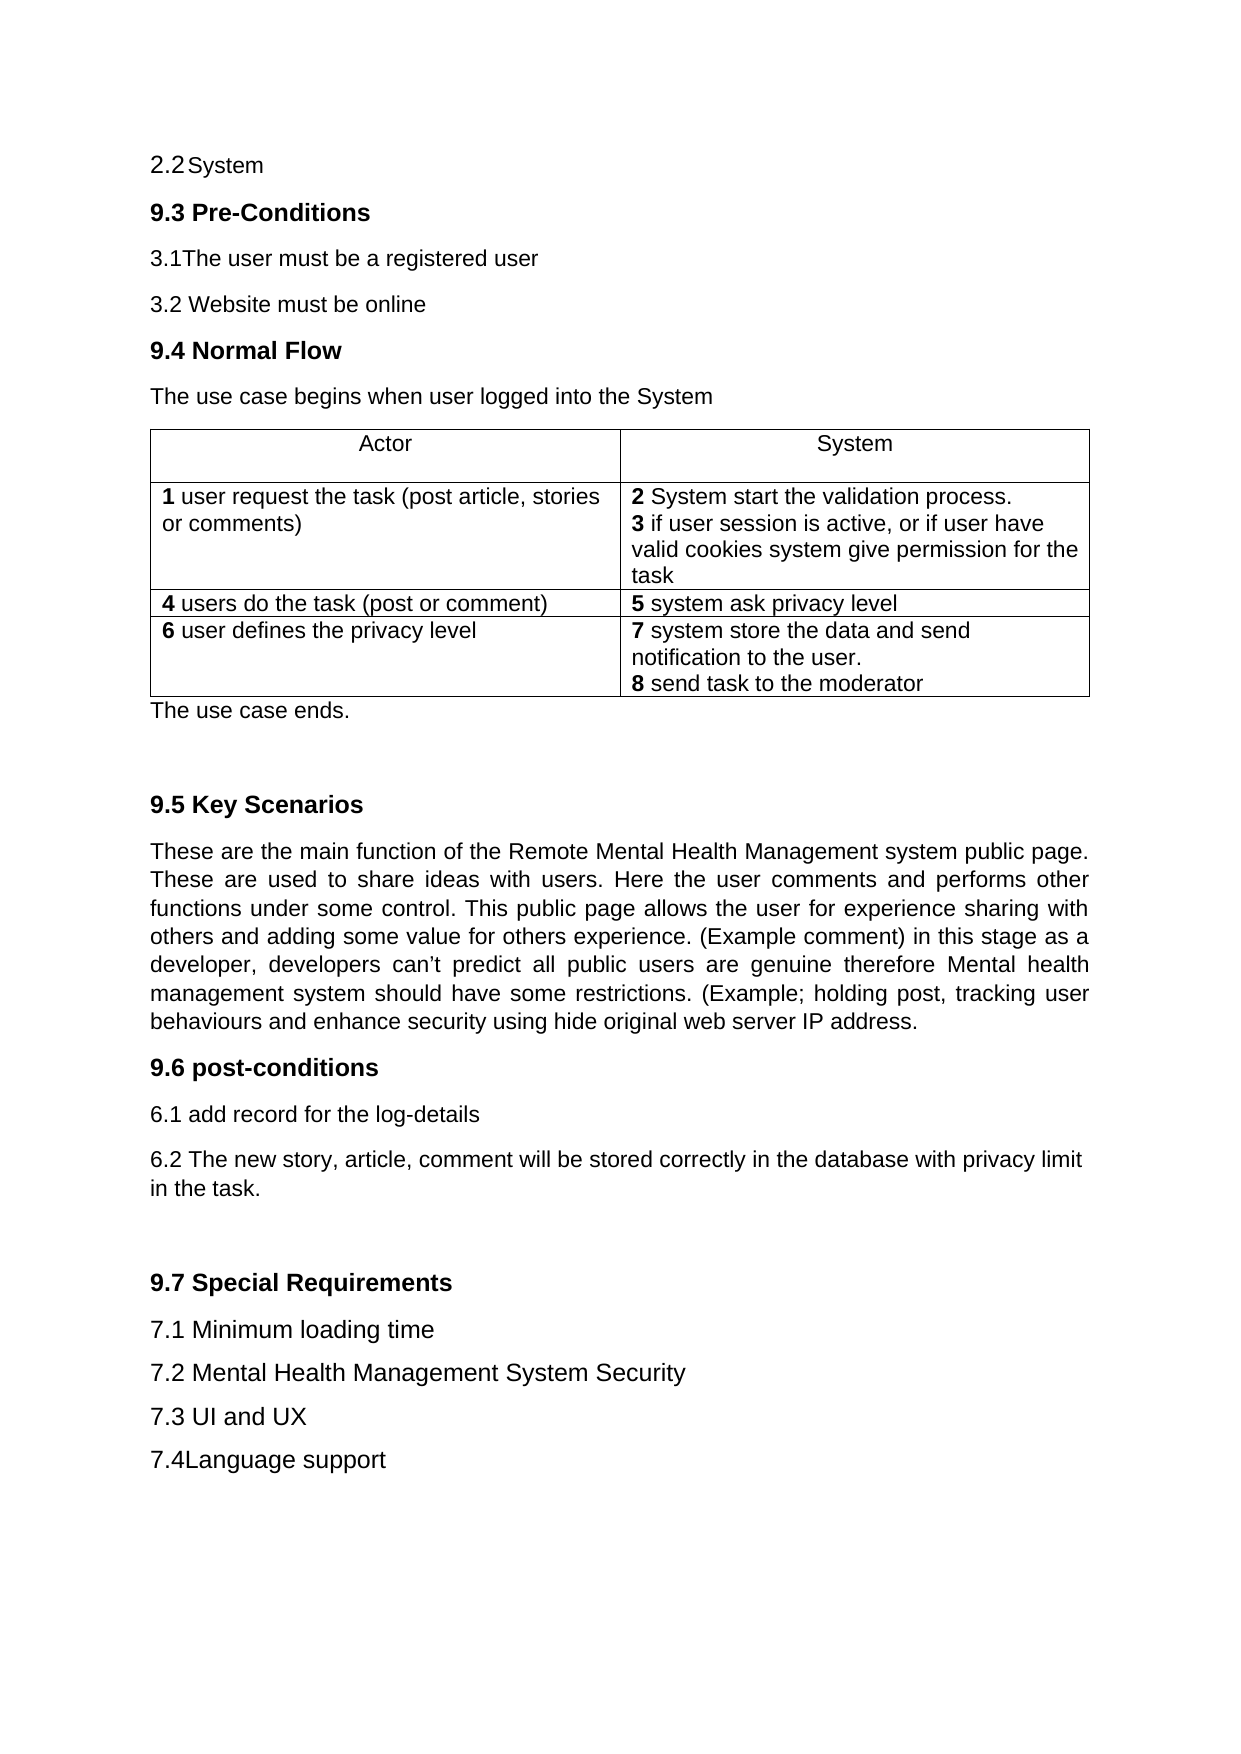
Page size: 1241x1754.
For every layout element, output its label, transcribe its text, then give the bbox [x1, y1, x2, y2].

text 9.7 Special Requirements [150, 1267, 1090, 1296]
table_header System [621, 430, 1089, 482]
table_cell 4 users do the task (post or comment) [151, 590, 620, 616]
text 7.3 UI and UX [150, 1401, 1090, 1430]
list System [150, 150, 1090, 179]
text 9.6 post-conditions [150, 1053, 1090, 1082]
text 7.2 Mental Health Management System Security [150, 1358, 1090, 1387]
text These are the main function of the Remote Mental Health Management system public page. These are used to share ideas with users. Here the user comments and performs other functions under some control. This public page allows the user for experience sharing with others and adding some value for others experience. (Example comment) in this stage as a developer, developers can’t predict all public users are genuine therefore Mental health management system should have some restrictions. (Example; holding post, tracking user behaviours and enhance security using hide original web server IP address. [150, 838, 1090, 1035]
table_cell 6 user defines the privacy level [151, 617, 620, 696]
text 9.5 Key Scenarios [150, 790, 1090, 819]
text 6.1 add record for the log-details [150, 1101, 1090, 1127]
text 9.4 Normal Flow [150, 336, 1090, 364]
table_header Actor [151, 430, 620, 482]
text The use case begins when user logged into the System [150, 383, 1090, 410]
table_cell 7 system store the data and send notification to the user. 8 send task to the moderator [621, 617, 1089, 696]
text 7.1 Minimum loading time [150, 1315, 1090, 1344]
text 6.2 The new story, article, comment will be stored correctly in the database with privacy limit in the task. [150, 1146, 1090, 1201]
table_cell 2 System start the validation process. 3 if user session is active, or if user have valid cookies system give permission for the task [621, 483, 1089, 589]
text 9.3 Pre-Conditions [150, 198, 1090, 226]
table_cell 1 user request the task (post article, stories or comments) [151, 483, 620, 589]
table_cell 5 system ask privacy level [621, 590, 1089, 616]
text 3.1The user must be a registered user [150, 245, 1090, 272]
text The use case ends. [150, 697, 1090, 723]
text 7.4Language support [150, 1444, 1090, 1473]
text 3.2 Website must be online [150, 291, 1090, 317]
